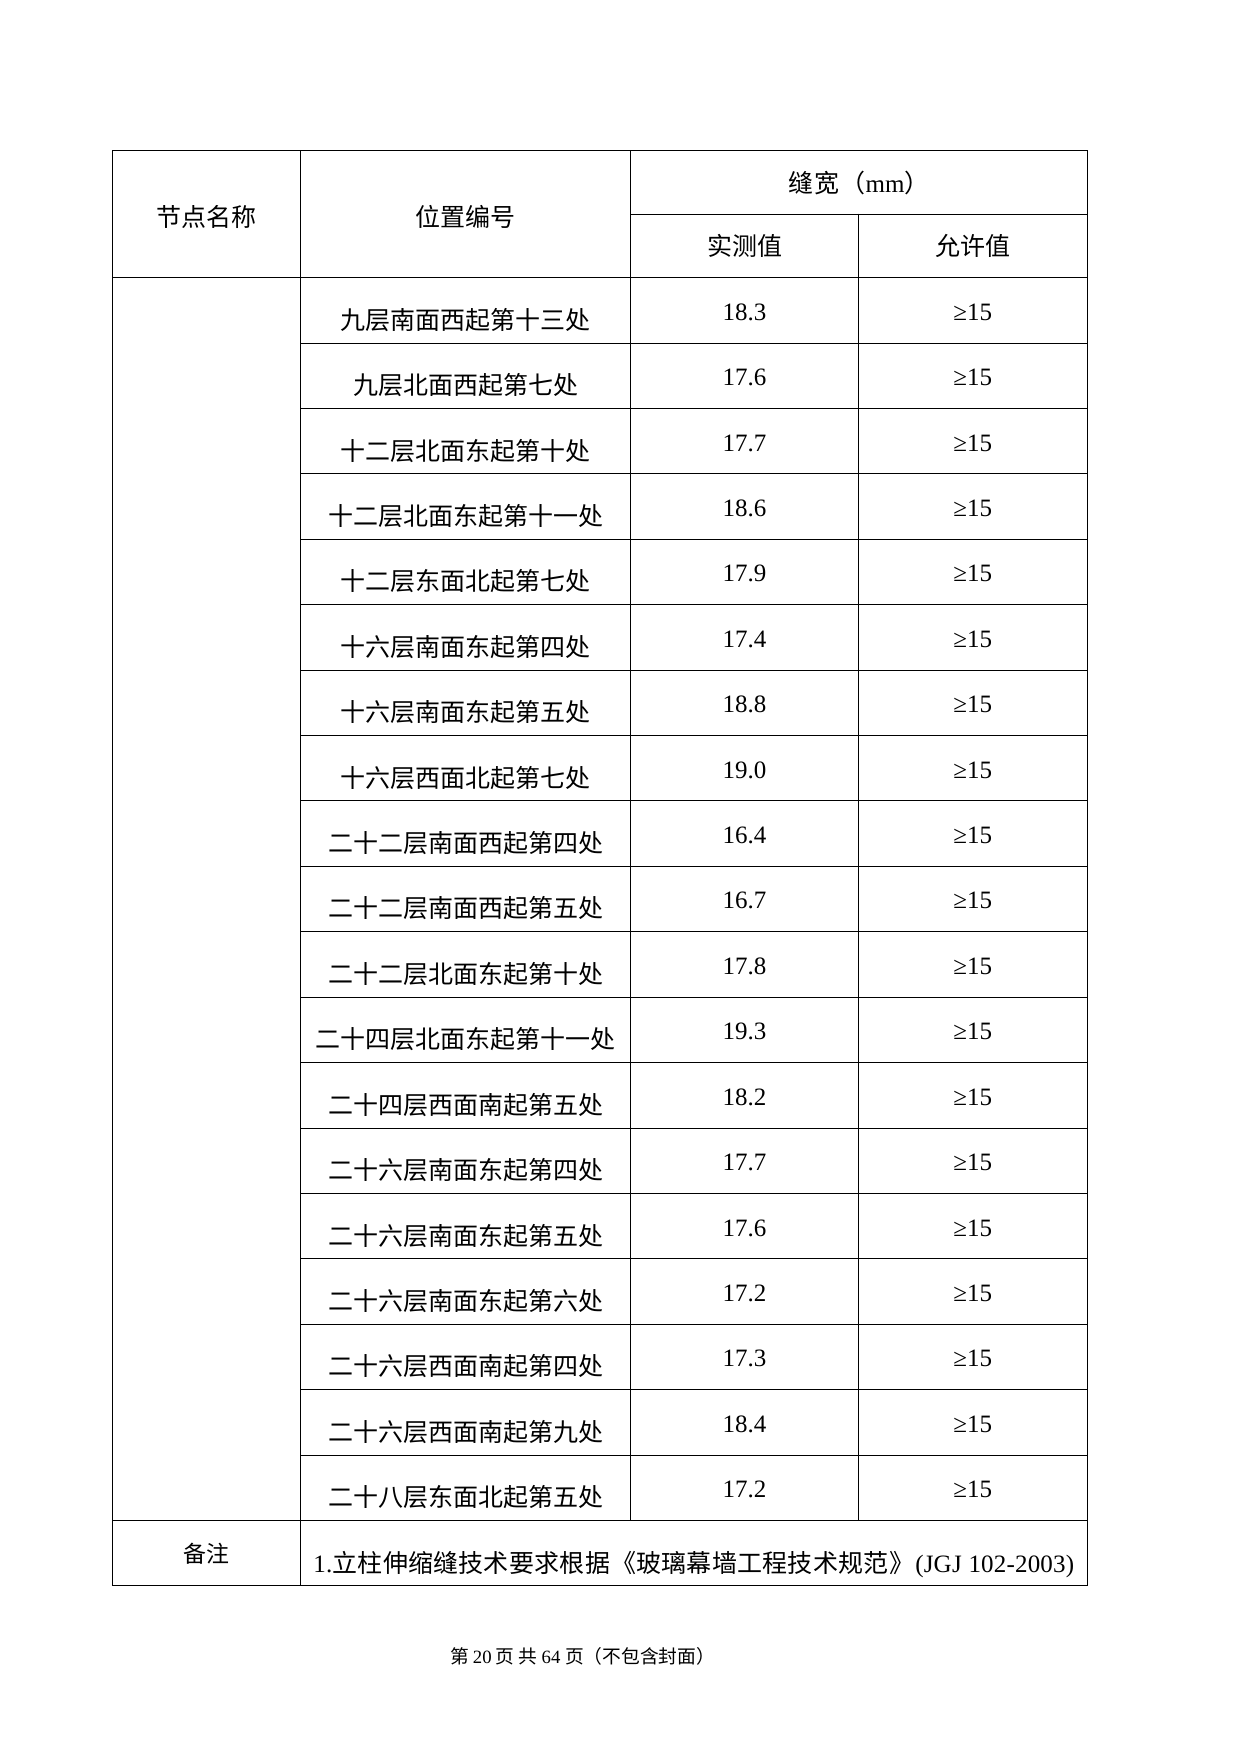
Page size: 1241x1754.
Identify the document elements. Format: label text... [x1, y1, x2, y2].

table_cell 二十四层西面南起第五处 [301, 1063, 630, 1127]
table_cell ≥15 [859, 1194, 1087, 1258]
table_cell 18.3 [631, 278, 858, 342]
table_header 位置编号 [301, 151, 630, 277]
table_cell 备注 [113, 1521, 300, 1585]
table_cell 17.2 [631, 1456, 858, 1520]
table_cell 二十六层西面南起第四处 [301, 1325, 630, 1389]
table_cell ≥15 [859, 344, 1087, 408]
table_cell 二十六层西面南起第九处 [301, 1390, 630, 1454]
table_cell 18.6 [631, 474, 858, 539]
table_cell 十六层南面东起第四处 [301, 605, 630, 669]
table_cell 17.7 [631, 1129, 858, 1193]
table_cell ≥15 [859, 998, 1087, 1062]
table_cell 十二层北面东起第十处 [301, 409, 630, 473]
table_cell 二十二层南面西起第四处 [301, 801, 630, 866]
table_cell ≥15 [859, 1325, 1087, 1389]
table_cell 二十六层南面东起第六处 [301, 1259, 630, 1324]
table_cell 17.7 [631, 409, 858, 473]
table_cell 17.8 [631, 932, 858, 997]
table_cell 17.6 [631, 1194, 858, 1258]
table_cell 二十二层南面西起第五处 [301, 867, 630, 931]
table_cell ≥15 [859, 1390, 1087, 1454]
table_cell ≥15 [859, 1259, 1087, 1324]
table_cell 二十六层南面东起第四处 [301, 1129, 630, 1193]
table_cell 17.2 [631, 1259, 858, 1324]
table_cell ≥15 [859, 409, 1087, 473]
table_cell ≥15 [859, 474, 1087, 539]
table_cell ≥15 [859, 671, 1087, 735]
table_cell 18.8 [631, 671, 858, 735]
table_cell 十二层东面北起第七处 [301, 540, 630, 604]
table_cell 16.4 [631, 801, 858, 866]
table_cell 二十二层北面东起第十处 [301, 932, 630, 997]
table_cell ≥15 [859, 867, 1087, 931]
table_header 缝宽（mm） [631, 151, 1087, 213]
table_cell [301, 1521, 1087, 1585]
table_cell ≥15 [859, 1129, 1087, 1193]
table_cell 九层南面西起第十三处 [301, 278, 630, 342]
table_cell 16.7 [631, 867, 858, 931]
table_cell 允许值 [859, 215, 1087, 277]
table_cell 九层北面西起第七处 [301, 344, 630, 408]
table_cell ≥15 [859, 1063, 1087, 1127]
table_cell 17.3 [631, 1325, 858, 1389]
table_cell ≥15 [859, 801, 1087, 866]
table_cell ≥15 [859, 605, 1087, 669]
table_cell 二十四层北面东起第十一处 [301, 998, 630, 1062]
table_cell 19.0 [631, 736, 858, 800]
table_cell ≥15 [859, 540, 1087, 604]
table_cell 二十八层东面北起第五处 [301, 1456, 630, 1520]
table_cell 十六层南面东起第五处 [301, 671, 630, 735]
table_cell 18.4 [631, 1390, 858, 1454]
table_cell ≥15 [859, 932, 1087, 997]
table_cell 十六层西面北起第七处 [301, 736, 630, 800]
table_cell ≥15 [859, 1456, 1087, 1520]
table_cell ≥15 [859, 736, 1087, 800]
table_cell 二十六层南面东起第五处 [301, 1194, 630, 1258]
table_header 节点名称 [113, 151, 300, 277]
table_cell 19.3 [631, 998, 858, 1062]
table_cell 实测值 [631, 215, 858, 277]
table_cell 17.9 [631, 540, 858, 604]
table_cell 17.6 [631, 344, 858, 408]
table_cell ≥15 [859, 278, 1087, 342]
table_cell 17.4 [631, 605, 858, 669]
table_cell 十二层北面东起第十一处 [301, 474, 630, 539]
table_cell 18.2 [631, 1063, 858, 1127]
